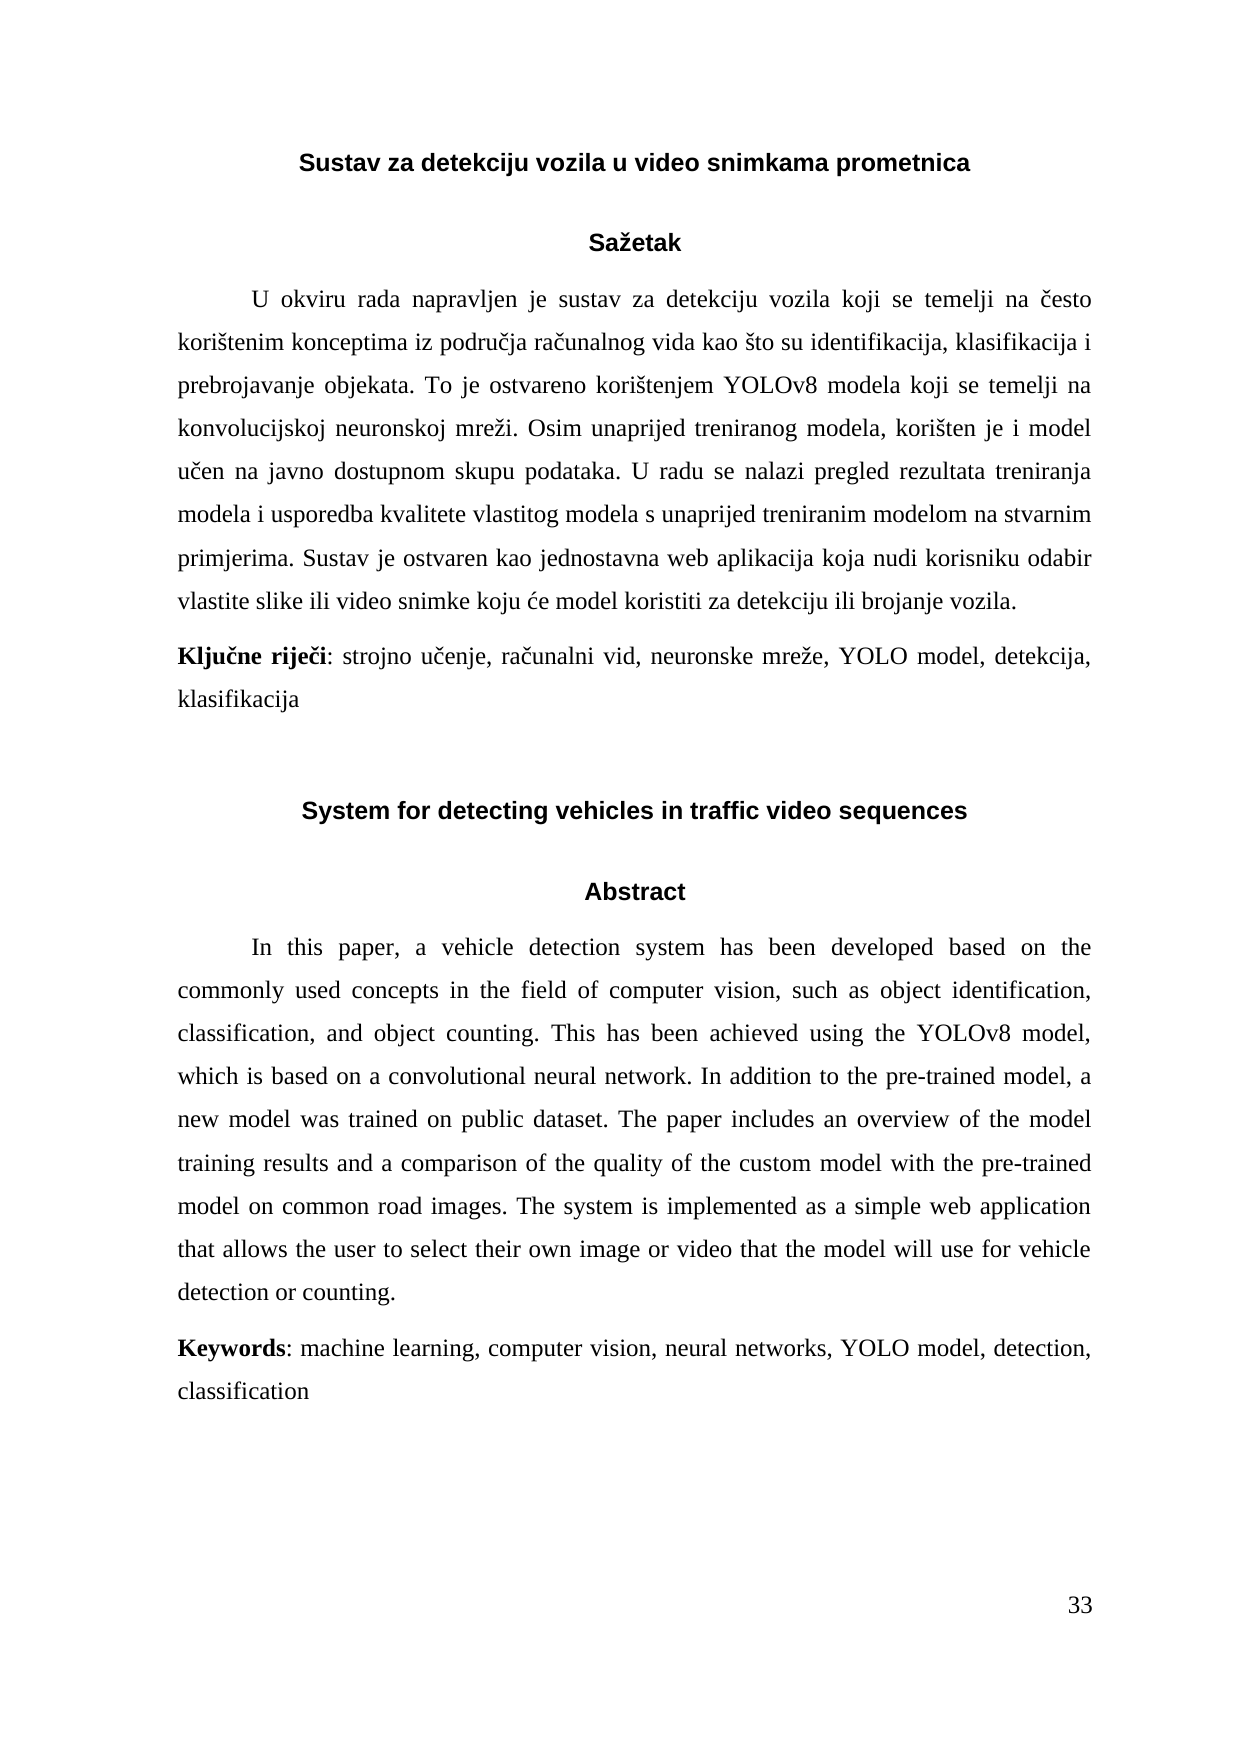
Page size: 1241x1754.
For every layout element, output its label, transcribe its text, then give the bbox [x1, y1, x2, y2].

text U okviru rada napravljen je sustav za detekciju vozila koji se temelji na često korištenim konceptima iz područja računalnog vida kao što su identifikacija, klasifikacija i prebrojavanje objekata. To je ostvareno korištenjem YOLOv8 modela koji se temelji na konvolucijskoj neuronskoj mreži. Osim unaprijed treniranog modela, korišten je i model učen na javno dostupnom skupu podataka. U radu se nalazi pregled rezultata treniranja modela i usporedba kvalitete vlastitog modela s unaprijed treniranim modelom na stvarnim primjerima. Sustav je ostvaren kao jednostavna web aplikacija koja nudi korisniku odabir vlastite slike ili video snimke koju će model koristiti za detekciju ili brojanje vozila. [177, 284, 1092, 614]
text Sustav za detekciju vozila u video snimkama prometnica [177, 148, 1092, 176]
text Keywords: machine learning, computer vision, neural networks, YOLO model, detection, classification [177, 1333, 1092, 1404]
subtitle Sažetak [177, 228, 1092, 257]
text System for detecting vehicles in traffic video sequences [177, 796, 1092, 824]
text Ključne riječi: strojno učenje, računalni vid, neuronske mreže, YOLO model, detekcija, klasifikacija [177, 641, 1092, 713]
text In this paper, a vehicle detection system has been developed based on the commonly used concepts in the field of computer vision, such as object identification, classification, and object counting. This has been achieved using the YOLOv8 model, which is based on a convolutional neural network. In addition to the pre-trained model, a new model was trained on public dataset. The paper includes an overview of the model training results and a comparison of the quality of the custom model with the pre-trained model on common road images. The system is implemented as a simple web application that allows the user to select their own image or video that the model will use for vehicle detection or counting. [177, 932, 1092, 1306]
subtitle Abstract [177, 876, 1092, 905]
